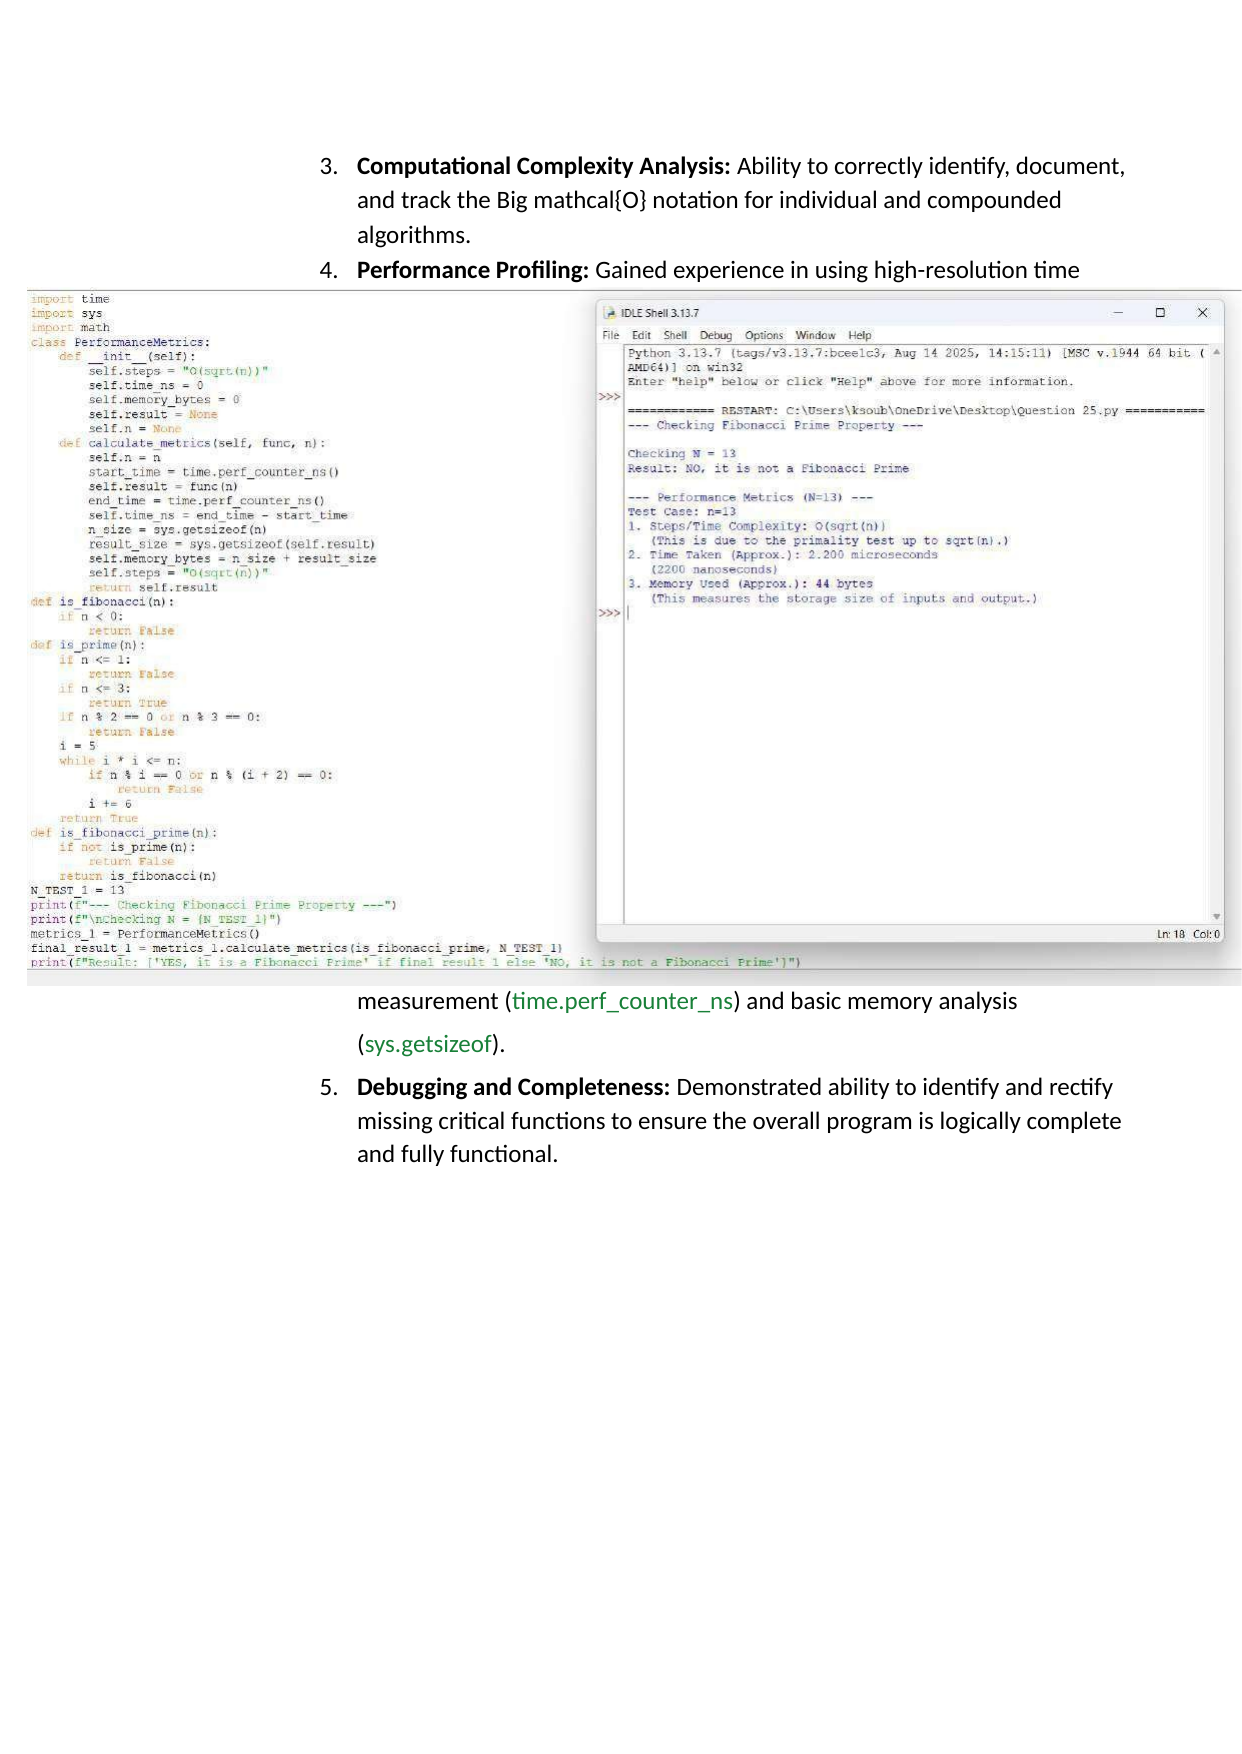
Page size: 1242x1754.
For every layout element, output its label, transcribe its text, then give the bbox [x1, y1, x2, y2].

list Debugging and Completeness: Demonstrated ability to identify and rectify missing critical functions to ensure the overall program is logically complete and fully functional. [319, 1071, 1165, 1169]
list Computational Complexity Analysis: Ability to correctly identify, document, and track the Big mathcal{O} notation for individual and compounded algorithms. [319, 150, 1165, 249]
list Performance Profiling: Gained experience in using high-resolution time measurement (time.perf_counter_ns) and basic memory analysis (sys.getsizeof). [319, 254, 1165, 287]
picture [27, 287, 1242, 986]
list Performance Profiling: Gained experience in using high-resolution time measurement (time.perf_counter_ns) and basic memory analysis (sys.getsizeof). [319, 986, 1165, 1058]
